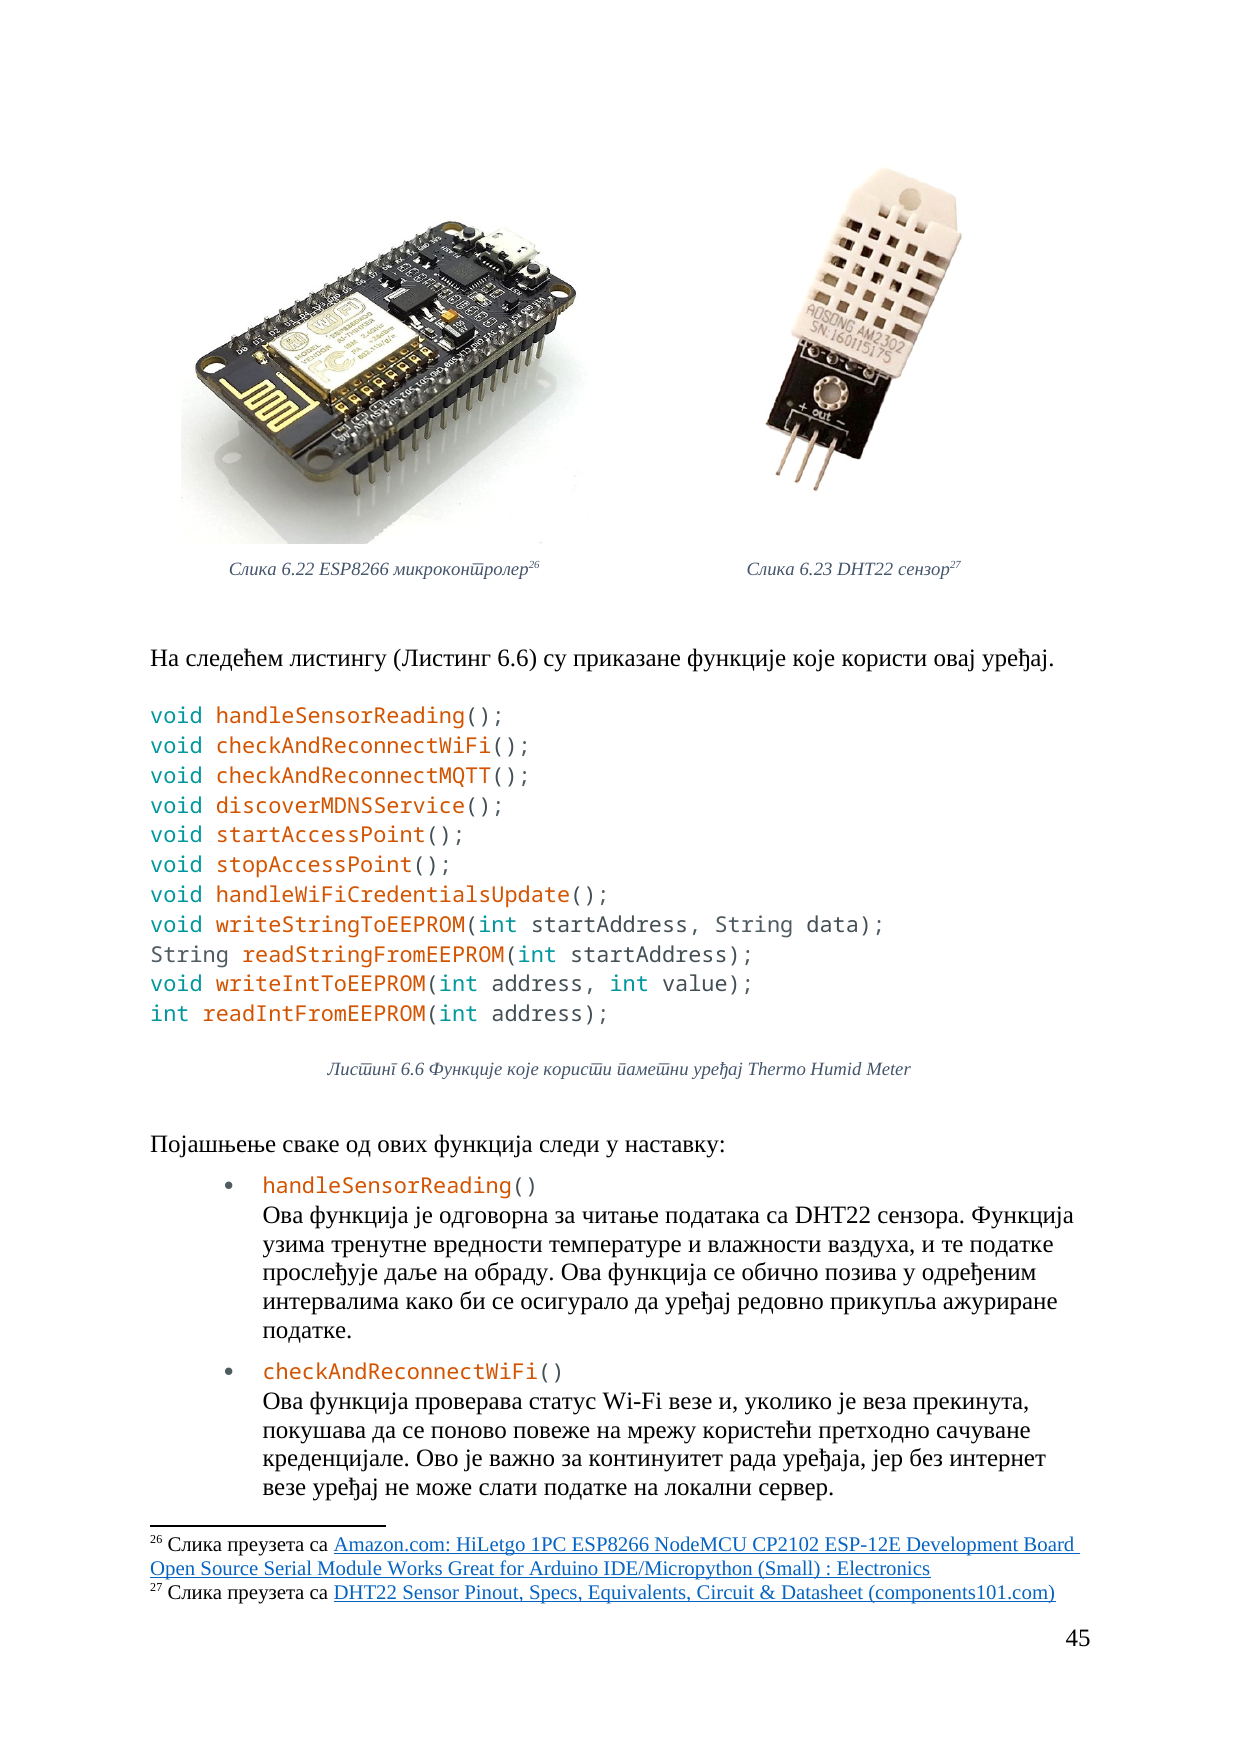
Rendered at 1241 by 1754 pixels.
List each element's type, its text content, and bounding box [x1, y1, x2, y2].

picture [643, 150, 1066, 504]
text void checkAndReconnectMQTT(); [150, 760, 1090, 790]
text void writeIntToEEPROM(int address, int value); [150, 968, 1090, 998]
picture [181, 150, 589, 544]
text void handleWiFiCredentialsUpdate(); [150, 879, 1090, 909]
text void checkAndReconnectWiFi(); [150, 730, 1090, 760]
text void writeStringToEEPROM(int startAddress, String data); [150, 909, 1090, 939]
text void startAccessPoint(); [150, 819, 1090, 849]
table_header [150, 150, 619, 558]
text int readIntFromEEPROM(int address); [150, 998, 1090, 1028]
text void handleSensorReading(); [150, 700, 1090, 730]
text void stopAccessPoint(); [150, 849, 1090, 879]
text void discoverMDNSService(); [150, 790, 1090, 819]
text String readStringFromEEPROM(int startAddress); [150, 939, 1090, 968]
text Појашњење сваке од ових функција следи у наставку: [150, 1129, 1090, 1158]
table_header [620, 150, 1089, 558]
list checkAndReconnectWiFi() Ова функција проверава статус Wi-Fi везе и, уколико је веза прекинута, покушава да се поново повежe на мрежу користећи претходно сачуване креденцијале. Ово је важно за континуитет рада уређаја, јер без интернет везе уређај не може слати податке на локални сервер. [225, 1356, 1090, 1501]
list handleSensorReading() Ова функција је одговорна за читање података са DHT22 сензора. Функција узима тренутне вредности температуре и влажности ваздуха, и те податке прослеђује даље на обраду. Ова функција се обично позива у одређеним интервалима како би се осигурало да уређај редовно прикупља ажуриране податке. [225, 1170, 1090, 1344]
